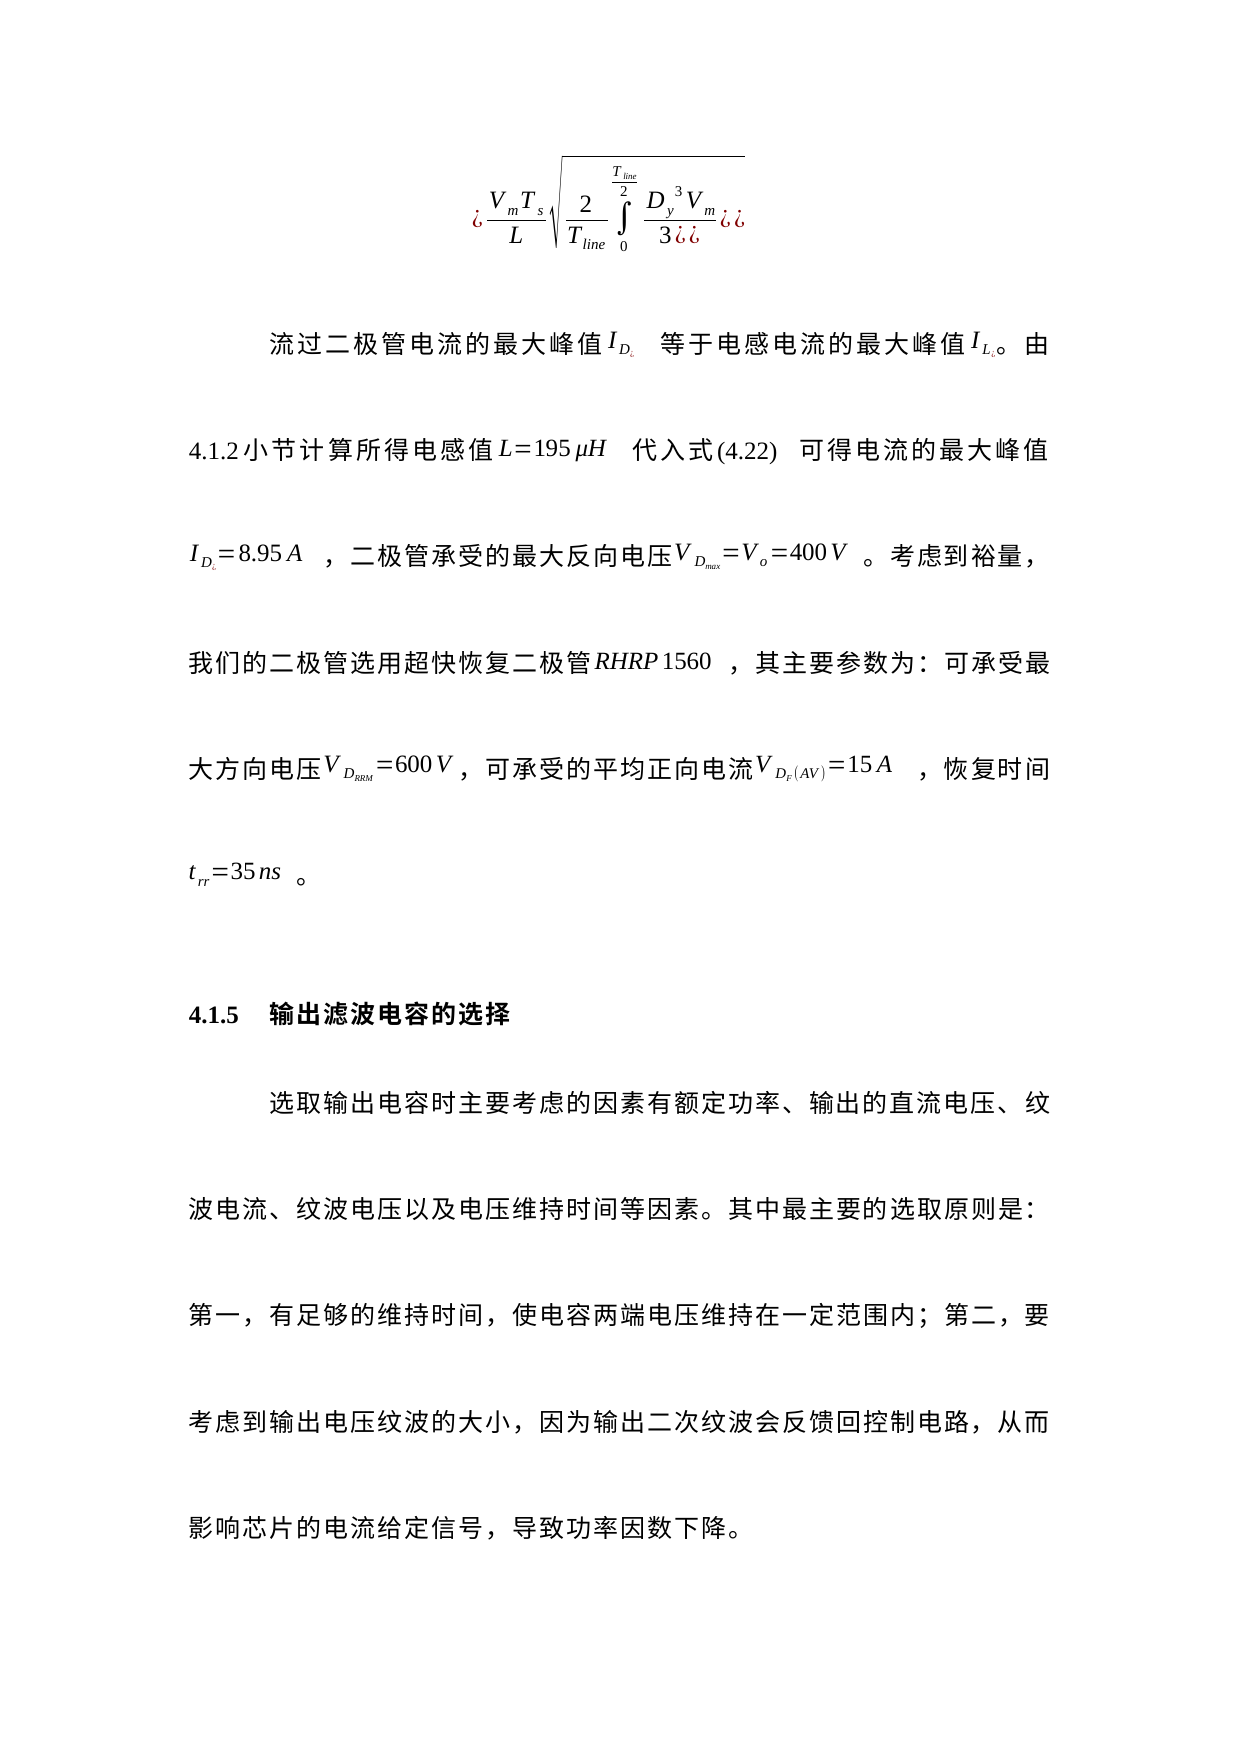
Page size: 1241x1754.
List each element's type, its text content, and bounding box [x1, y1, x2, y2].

text 流过二极管电流的最大峰值等于电感电流的最大峰值。由4.1.2小节计算所得电感值代入式(4.22)可得电流的最大峰值，二极管承受的最大反向电压。考虑到裕量，我们的二极管选用超快恢复二极管，其主要参数为：可承受最大方向电压，可承受的平均正向电流，恢复时间。 [188, 307, 1052, 909]
text 选取输出电容时主要考虑的因素有额定功率、输出的直流电压、纹波电流、纹波电压以及电压维持时间等因素。其中最主要的选取原则是：第一，有足够的维持时间，使电容两端电压维持在一定范围内；第二，要考虑到输出电压纹波的大小，因为输出二次纹波会反馈回控制电路，从而影响芯片的电流给定信号，导致功率因数下降。 [188, 1066, 1052, 1562]
text 4.1.5 输出滤波电容的选择 [188, 977, 1052, 1048]
